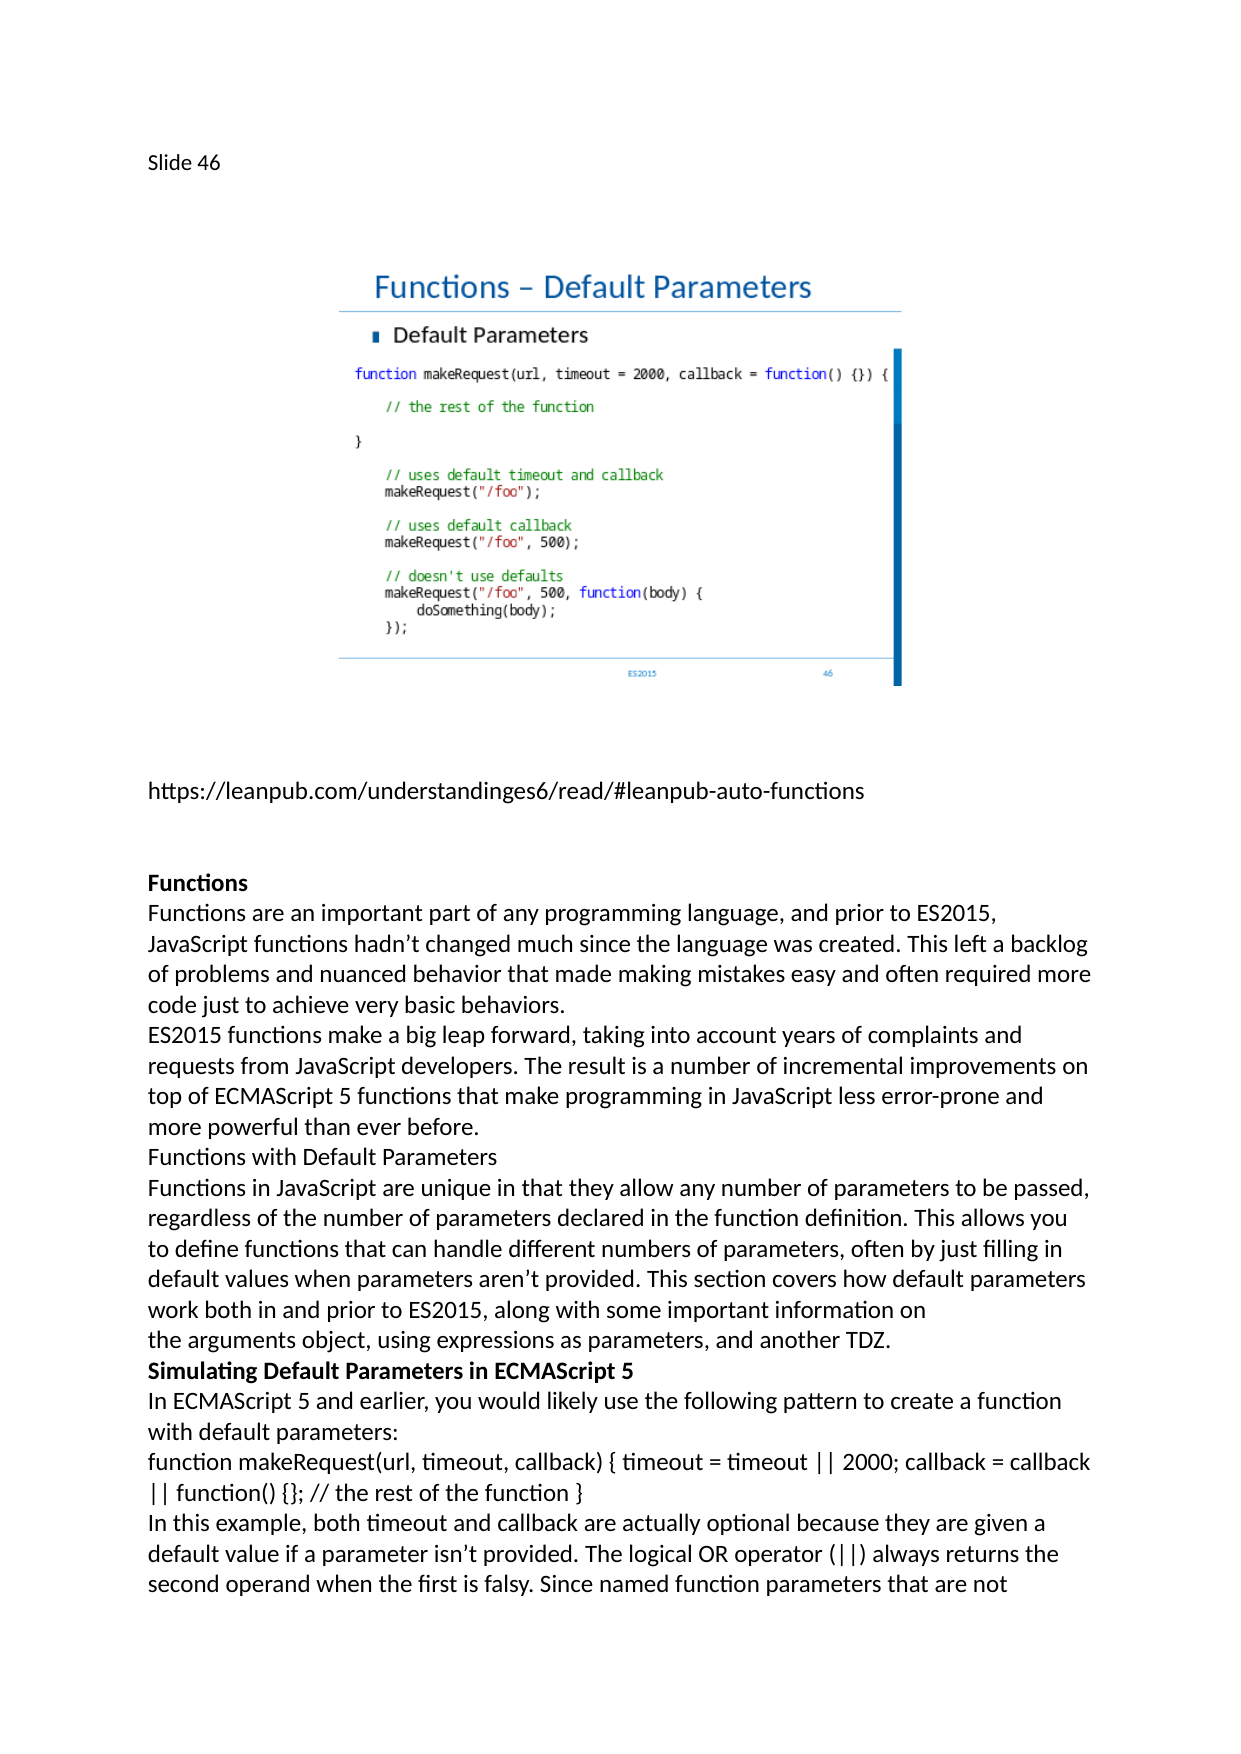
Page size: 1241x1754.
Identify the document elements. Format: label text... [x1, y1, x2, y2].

text Slide 46 [148, 148, 1093, 176]
text https://leanpub.com/understandinges6/read/#leanpub-auto-functions [148, 775, 1093, 806]
text In ECMAScript 5 and earlier, you would likely use the following pattern to create a function with default parameters: [148, 1386, 1093, 1447]
text Simulating Default Parameters in ECMAScript 5 [148, 1355, 1093, 1386]
text function makeRequest(url, timeout, callback) { timeout = timeout || 2000; callback = callback || function() {}; // the rest of the function } [148, 1447, 1093, 1508]
text ES2015 functions make a big leap forward, taking into account years of complaints and requests from JavaScript developers. The result is a number of incremental improvements on top of ECMAScript 5 functions that make programming in JavaScript less error-prone and more powerful than ever before. [148, 1019, 1093, 1141]
text Functions [148, 867, 1093, 897]
text Functions are an important part of any programming language, and prior to ES2015, JavaScript functions hadn’t changed much since the language was created. This left a backlog of problems and nuanced behavior that made making mistakes easy and often required more code just to achieve very basic behaviors. [148, 897, 1093, 1019]
text Functions with Default Parameters [148, 1141, 1093, 1172]
text Functions in JavaScript are unique in that they allow any number of parameters to be passed, regardless of the number of parameters declared in the function definition. This allows you to define functions that can handle different numbers of parameters, often by just filling in default values when parameters aren’t provided. This section covers how default parameters work both in and prior to ES2015, along with some important information on the arguments object, using expressions as parameters, and another TDZ. [148, 1172, 1093, 1355]
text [148, 1508, 1093, 1599]
